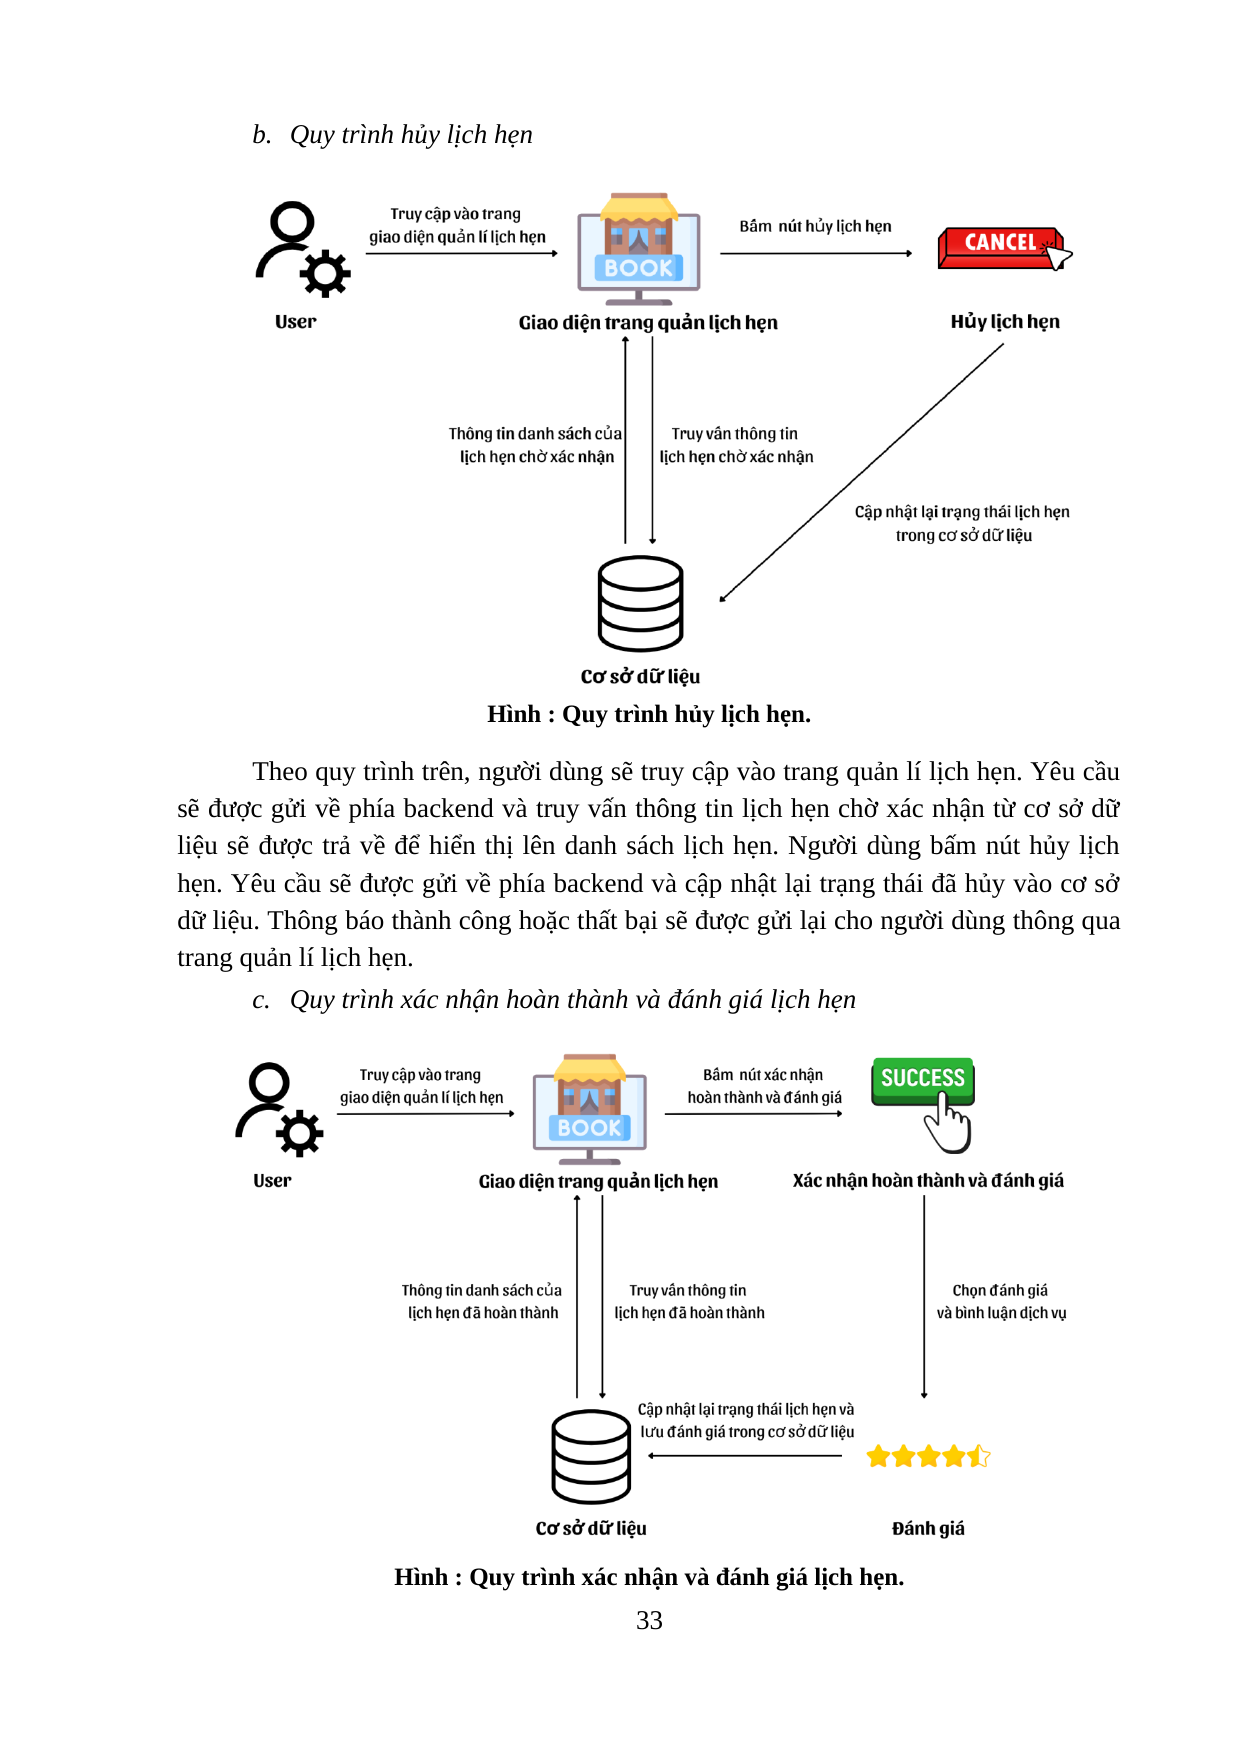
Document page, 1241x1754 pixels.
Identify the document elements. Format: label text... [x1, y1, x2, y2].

subtitle Quy trình hủy lịch hẹn [252, 118, 1122, 150]
picture [177, 1032, 1122, 1556]
picture [177, 168, 1122, 694]
text Theo quy trình trên, người dùng sẽ truy cập vào trang quản lí lịch hẹn. Yêu cầu sẽ được gửi về phía backend và truy vấn thông tin lịch hẹn chờ xác nhận từ cơ sở dữ liệu sẽ được trả về để hiển thị lên danh sách lịch hẹn. Người dùng bấm nút hủy lịch hẹn. Yêu cầu sẽ được gửi về phía backend và cập nhật lại trạng thái đã hủy vào cơ sở dữ liệu. Thông báo thành công hoặc thất bại sẽ được gửi lại cho người dùng thông qua trang quản lí lịch hẹn. [177, 755, 1122, 972]
text Hình : Quy trình hủy lịch hẹn. [177, 699, 1122, 728]
subtitle Quy trình xác nhận hoàn thành và đánh giá lịch hẹn [252, 983, 1122, 1014]
text Hình : Quy trình xác nhận và đánh giá lịch hẹn. [177, 1562, 1122, 1590]
